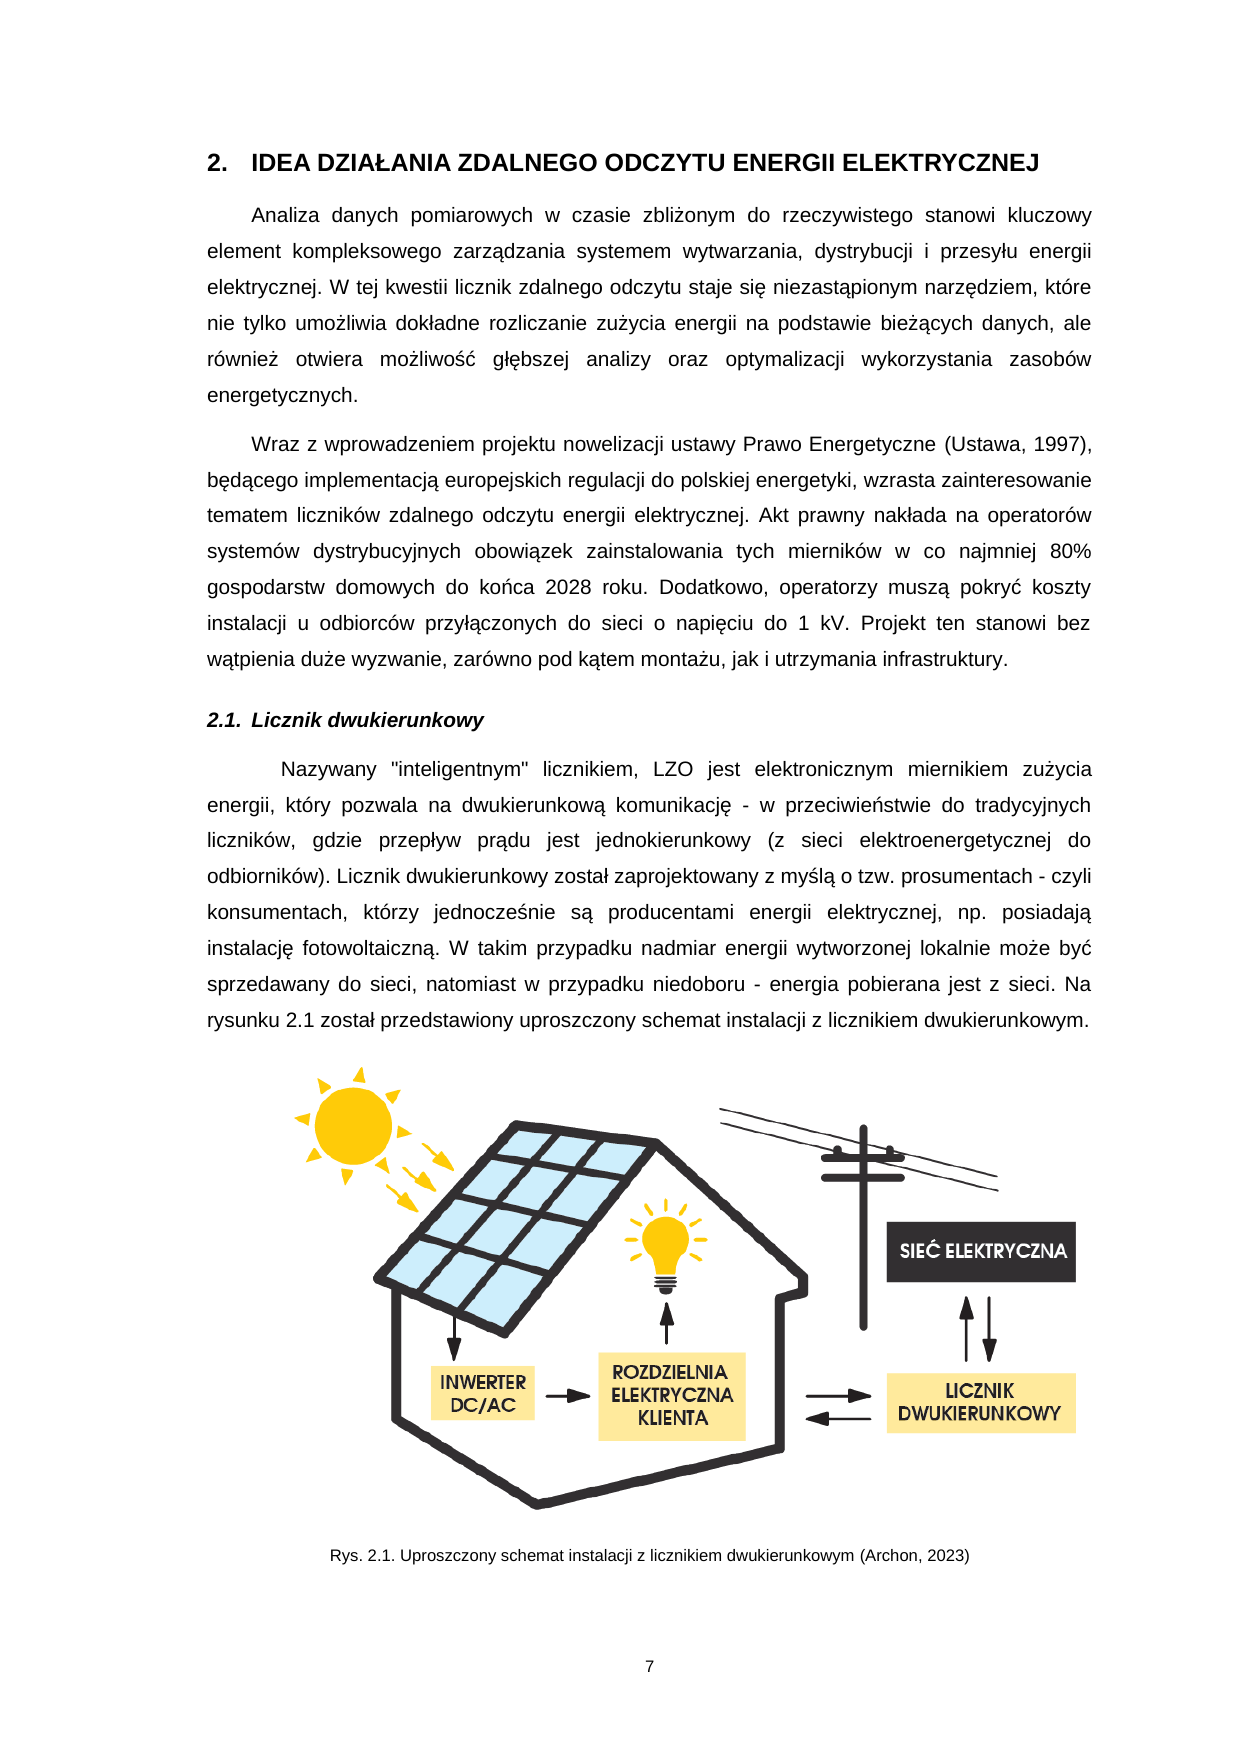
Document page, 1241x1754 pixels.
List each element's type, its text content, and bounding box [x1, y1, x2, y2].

text Rys. 2.1. Uproszczony schemat instalacji z licznikiem dwukierunkowym [207, 1546, 1092, 1565]
subtitle IDEA DZIAŁANIA ZDALNEGO ODCZYTU ENERGII ELEKTRYCZNEJ [207, 148, 1092, 176]
text Wraz z wprowadzeniem projektu nowelizacji ustawy Prawo Energetyczne, będącego implementacją europejskich regulacji do polskiej energetyki, wzrasta zainteresowanie tematem liczników zdalnego odczytu energii elektrycznej. Akt prawny nakłada na operatorów systemów dystrybucyjnych obowiązek zainstalowania tych mierników w co najmniej 80% gospodarstw domowych do końca 2028 roku. Dodatkowo, operatorzy muszą pokryć koszty instalacji u odbiorców przyłączonych do sieci o napięciu do 1 kV. Projekt ten stanowi bez wątpienia duże wyzwanie, zarówno pod kątem montażu, jak i utrzymania infrastruktury. [207, 431, 1092, 671]
picture [286, 1056, 1087, 1520]
subtitle Licznik dwukierunkowy [207, 708, 1092, 732]
text Nazywany "inteligentnym" licznikiem, LZO jest elektronicznym miernikiem zużycia energii, który pozwala na dwukierunkową komunikację - w przeciwieństwie do tradycyjnych liczników, gdzie przepływ prądu jest jednokierunkowy (z sieci elektroenergetycznej do odbiorników). Licznik dwukierunkowy został zaprojektowany z myślą o tzw. prosumentach - czyli konsumentach, którzy jednocześnie są producentami energii elektrycznej, np. posiadają instalację fotowoltaiczną. W takim przypadku nadmiar energii wytworzonej lokalnie może być sprzedawany do sieci, natomiast w przypadku niedoboru - energia pobierana jest z sieci. Na rysunku 2.1 został przedstawiony uproszczony schemat instalacji z licznikiem dwukierunkowym. [207, 756, 1092, 1032]
text Analiza danych pomiarowych w czasie zbliżonym do rzeczywistego stanowi kluczowy element kompleksowego zarządzania systemem wytwarzania, dystrybucji i przesyłu energii elektrycznej. W tej kwestii licznik zdalnego odczytu staje się niezastąpionym narzędziem, które nie tylko umożliwia dokładne rozliczanie zużycia energii na podstawie bieżących danych, ale również otwiera możliwość głębszej analizy oraz optymalizacji wykorzystania zasobów energetycznych. [207, 203, 1092, 407]
